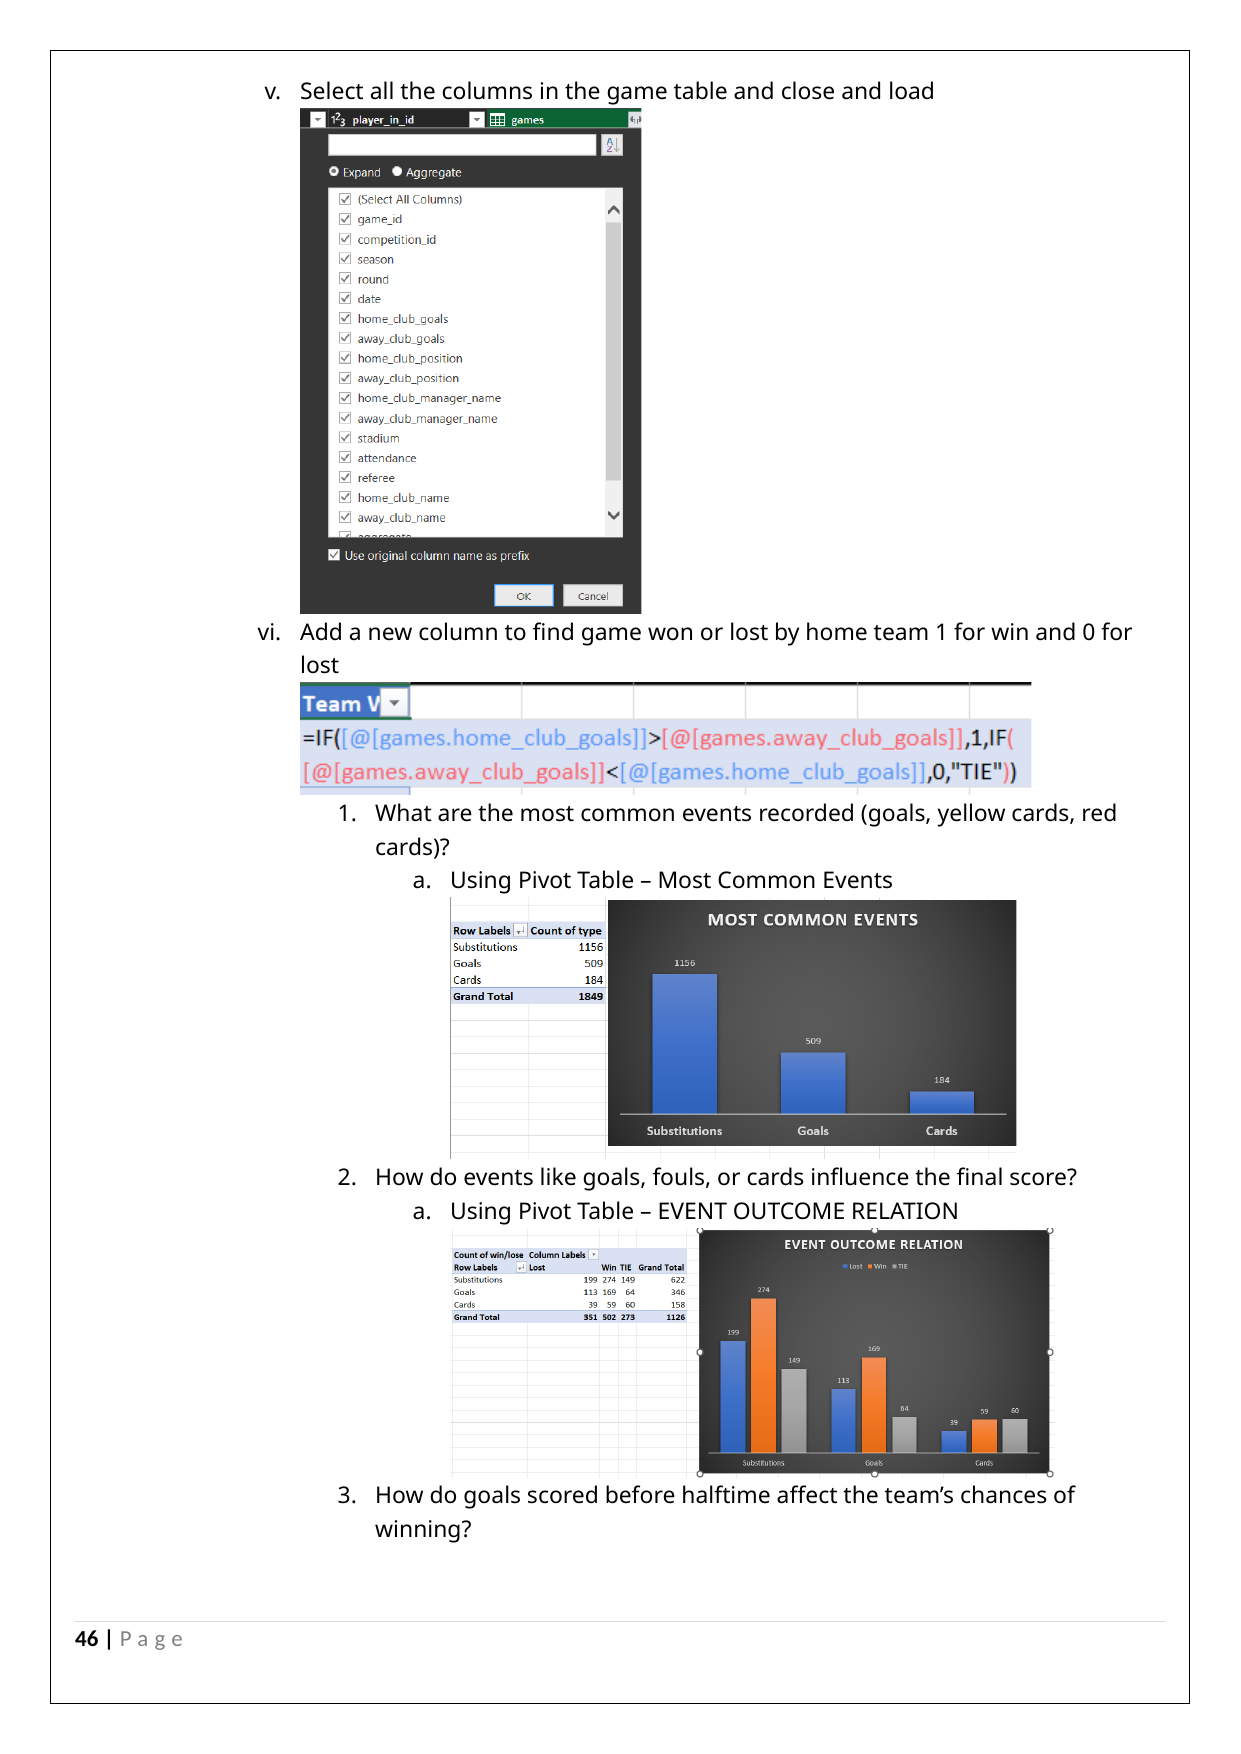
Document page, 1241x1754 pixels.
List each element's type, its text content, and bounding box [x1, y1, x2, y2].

list How do events like goals, fouls, or cards influence the final score? [337, 1161, 1165, 1192]
list What are the most common events recorded (goals, yellow cards, red cards)? [337, 797, 1165, 862]
picture [450, 1228, 1055, 1478]
list How do goals scored before halftime affect the team’s chances of winning? [337, 1479, 1165, 1544]
picture [300, 108, 642, 614]
picture [450, 897, 1017, 1159]
picture [300, 682, 1032, 795]
